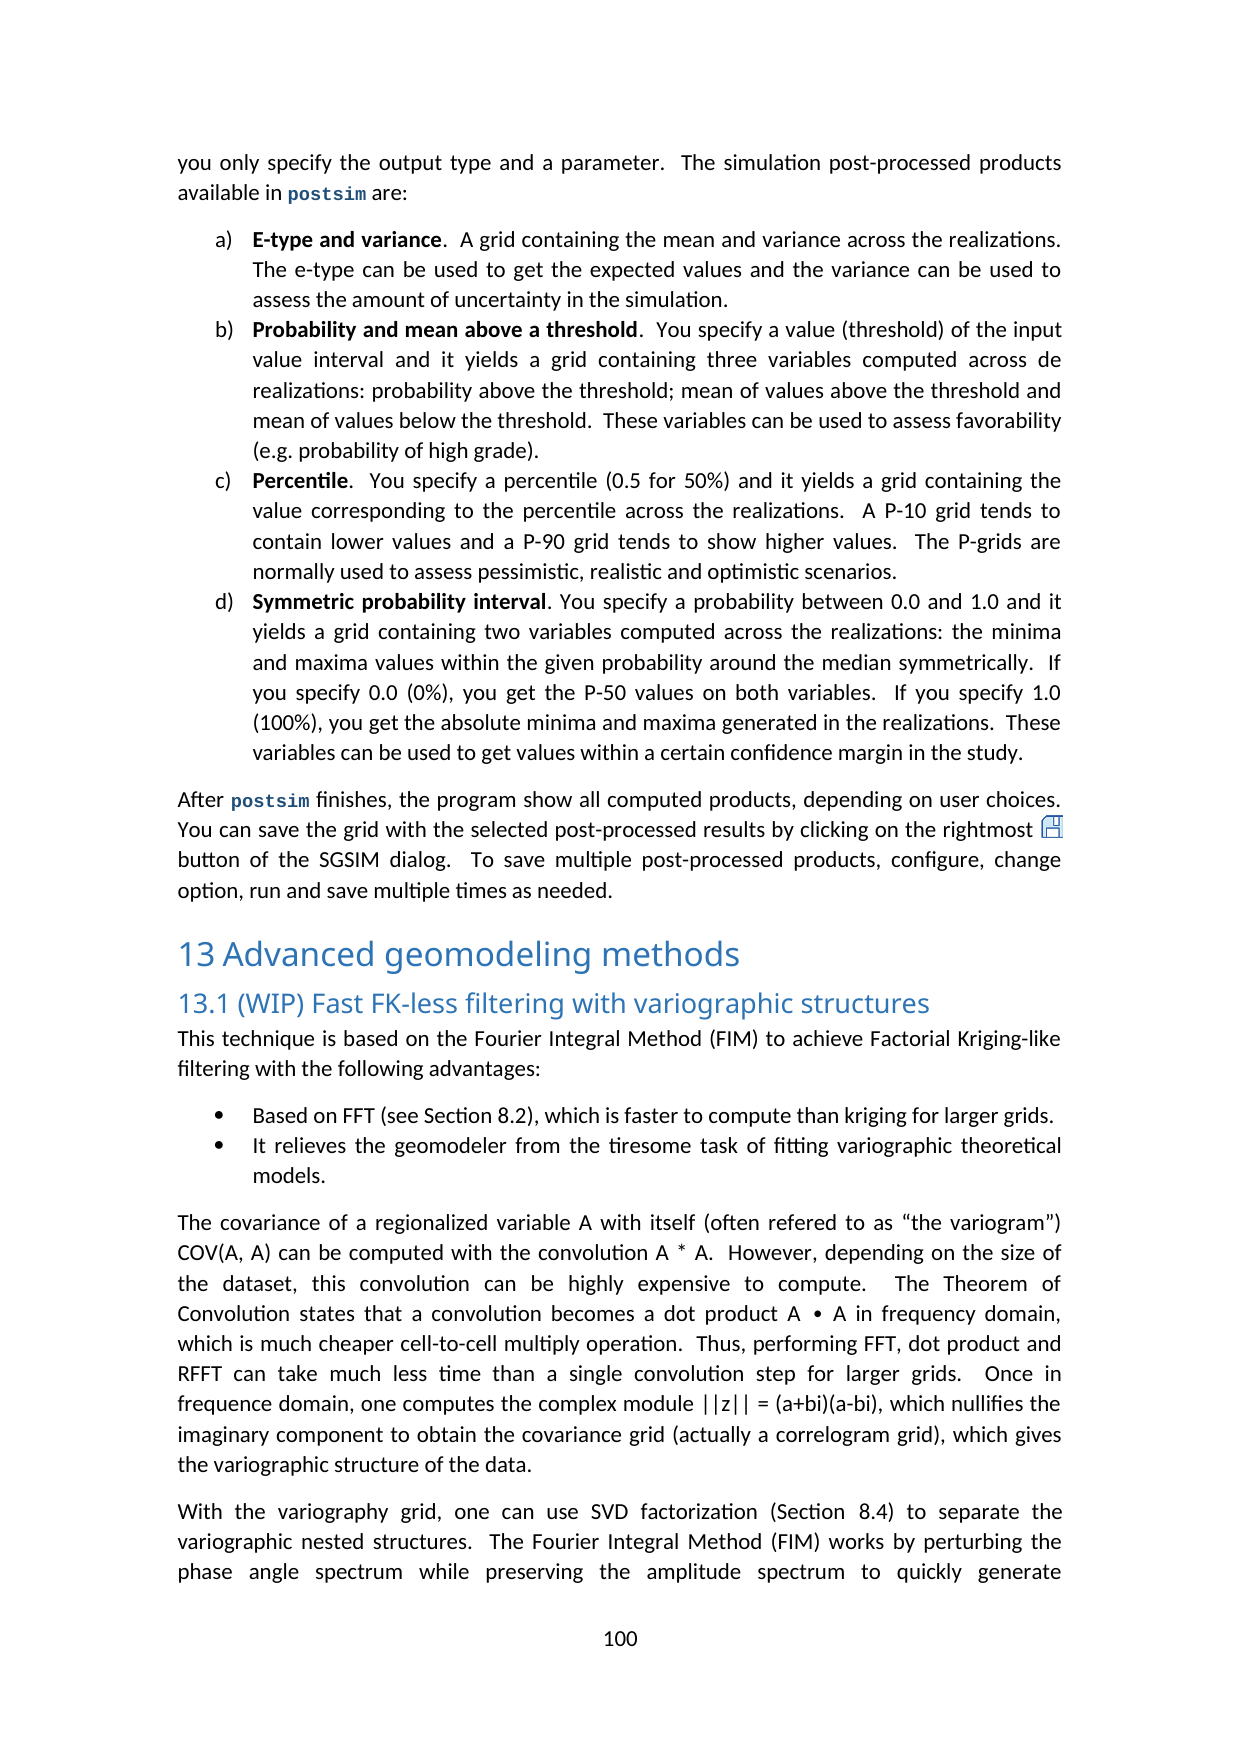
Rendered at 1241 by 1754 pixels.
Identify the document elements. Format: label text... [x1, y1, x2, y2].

list E-type and variance. A grid containing the mean and variance across the realizations. The e-type can be used to get the expected values and the variance can be used to assess the amount of uncertainty in the simulation. [215, 225, 1063, 313]
list Probability and mean above a threshold. You specify a value (threshold) of the input value interval and it yields a grid containing three variables computed across de realizations: probability above the threshold; mean of values above the threshold and mean of values below the threshold. These variables can be used to assess favorability (e.g. probability of high grade). [215, 315, 1063, 464]
picture [1041, 815, 1063, 838]
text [177, 1497, 1063, 1585]
list Percentile. You specify a percentile (0.5 for 50%) and it yields a grid containing the value corresponding to the percentile across the realizations. A P-10 grid tends to contain lower values and a P-90 grid tends to show higher values. The P-grids are normally used to assess pessimistic, realistic and optimistic scenarios. [215, 466, 1063, 585]
text This technique is based on the Fourier Integral Method (FIM) to achieve Factorial Kriging-like filtering with the following advantages: [177, 1024, 1063, 1082]
subtitle (WIP) Fast FK-less filtering with variographic structures [177, 984, 1063, 1021]
list Based on FFT (see Section 8.2), which is faster to compute than kriging for larger grids. [215, 1101, 1063, 1129]
list Symmetric probability interval. You specify a probability between 0.0 and 1.0 and it yields a grid containing two variables computed across the realizations: the minima and maxima values within the given probability around the median symmetrically. If you specify 0.0 (0%), you get the P-50 values on both variables. If you specify 1.0 (100%), you get the absolute minima and maxima generated in the realizations. These variables can be used to get values within a certain confidence margin in the study. [215, 587, 1063, 766]
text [177, 148, 1063, 206]
text The covariance of a regionalized variable A with itself (often refered to as “the variogram”) COV(A, A) can be computed with the convolution A * A. However, depending on the size of the dataset, this convolution can be highly expensive to compute. The Theorem of Convolution states that a convolution becomes a dot product A ∙ A in frequency domain, which is much cheaper cell-to-cell multiply operation. Thus, performing FFT, dot product and RFFT can take much less time than a single convolution step for larger grids. Once in frequence domain, one computes the complex module ||z|| = (a+bi)(a-bi), which nullifies the imaginary component to obtain the covariance grid (actually a correlogram grid), which gives the variographic structure of the data. [177, 1208, 1063, 1478]
list It relieves the geomodeler from the tiresome task of fitting variographic theoretical models. [215, 1131, 1063, 1189]
text After postsim finishes, the program show all computed products, depending on user choices. You can save the grid with the selected post-processed results by clicking on the rightmost button of the SGSIM dialog. To save multiple post-processed products, configure, change option, run and save multiple times as needed. [177, 785, 1063, 904]
subtitle Advanced geomodeling methods [177, 931, 1063, 976]
